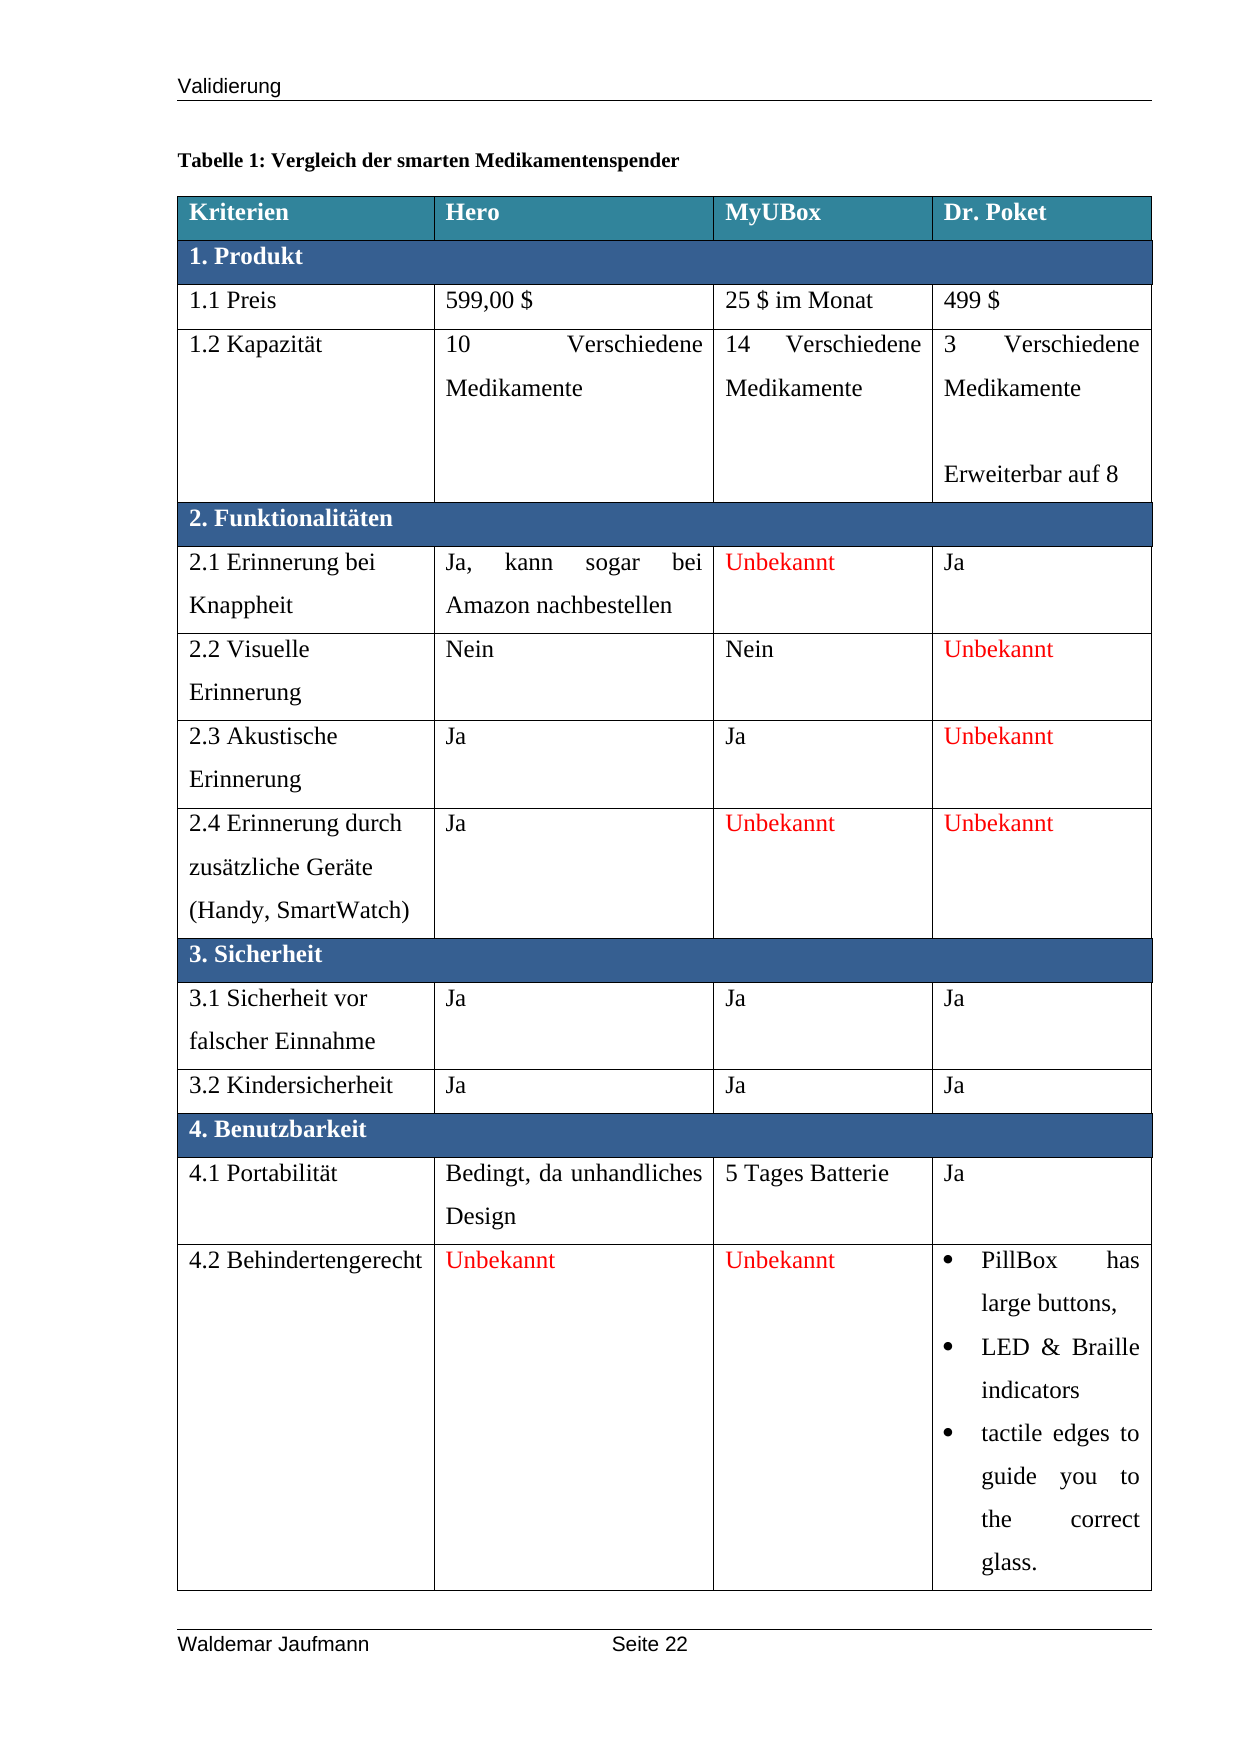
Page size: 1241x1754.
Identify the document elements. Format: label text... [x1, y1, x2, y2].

table_cell 25 $ im Monat [714, 285, 932, 328]
table_cell Ja [714, 721, 932, 807]
table_cell Unbekannt [933, 809, 1151, 938]
table_cell 3.2 Kindersicherheit [178, 1070, 434, 1113]
table_cell Ja [714, 983, 932, 1069]
table_cell Unbekannt [714, 809, 932, 938]
table_cell Ja [933, 1158, 1151, 1244]
table_cell 3.1 Sicherheit vor falscher Einnahme [178, 983, 434, 1069]
table_cell 2.2 Visuelle Erinnerung [178, 634, 434, 720]
table_cell 2.3 Akustische Erinnerung [178, 721, 434, 807]
table_cell Unbekannt [435, 1245, 713, 1590]
table_cell 14 Verschiedene Medikamente [714, 330, 932, 502]
table_cell 4.1 Portabilität [178, 1158, 434, 1244]
table_cell Ja [933, 547, 1151, 633]
table_cell 2. Funktionalitäten [178, 503, 1152, 546]
table_cell Unbekannt [714, 547, 932, 633]
table_cell 499 $ [933, 285, 1151, 328]
table_cell 4.2 Behindertengerecht [178, 1245, 434, 1590]
table_cell 1. Produkt [178, 241, 1152, 284]
table_cell Nein [435, 634, 713, 720]
table_header Hero [435, 197, 713, 240]
table_cell Bedingt, da unhandliches Design [435, 1158, 713, 1244]
table_cell 1.1 Preis [178, 285, 434, 328]
table_cell 1.2 Kapazität [178, 330, 434, 502]
table_cell 10 Verschiedene Medikamente [435, 330, 713, 502]
table_cell 2.1 Erinnerung bei Knappheit [178, 547, 434, 633]
table_cell Ja [435, 721, 713, 807]
table_cell Ja [435, 983, 713, 1069]
table_header Kriterien [178, 197, 434, 240]
table_cell Ja [435, 1070, 713, 1113]
table_cell Ja [435, 809, 713, 938]
table_cell 3. Sicherheit [178, 939, 1152, 982]
table_header Dr. Poket [933, 197, 1151, 240]
table_cell 5 Tages Batterie [714, 1158, 932, 1244]
table_cell Unbekannt [714, 1245, 932, 1590]
table_cell Ja [714, 1070, 932, 1113]
table_cell Ja [933, 1070, 1151, 1113]
table_cell 4. Benutzbarkeit [178, 1114, 1152, 1157]
table_cell 2.4 Erinnerung durch zusätzliche Geräte (Handy, SmartWatch) [178, 809, 434, 938]
table_cell 3 Verschiedene Medikamente Erweiterbar auf 8 [933, 330, 1151, 502]
table_cell Unbekannt [933, 721, 1151, 807]
table_cell Nein [714, 634, 932, 720]
text Tabelle 1: Vergleich der smarten Medikamentenspender [177, 148, 1152, 172]
table_cell Ja, kann sogar bei Amazon nachbestellen [435, 547, 713, 633]
table_header MyUBox [714, 197, 932, 240]
table_cell PillBox has large buttons, LED & Braille indicators tactile edges to guide you to the correct glass. [933, 1245, 1151, 1590]
table_cell Unbekannt [933, 634, 1151, 720]
table_cell Ja [933, 983, 1151, 1069]
table_cell 599,00 $ [435, 285, 713, 328]
